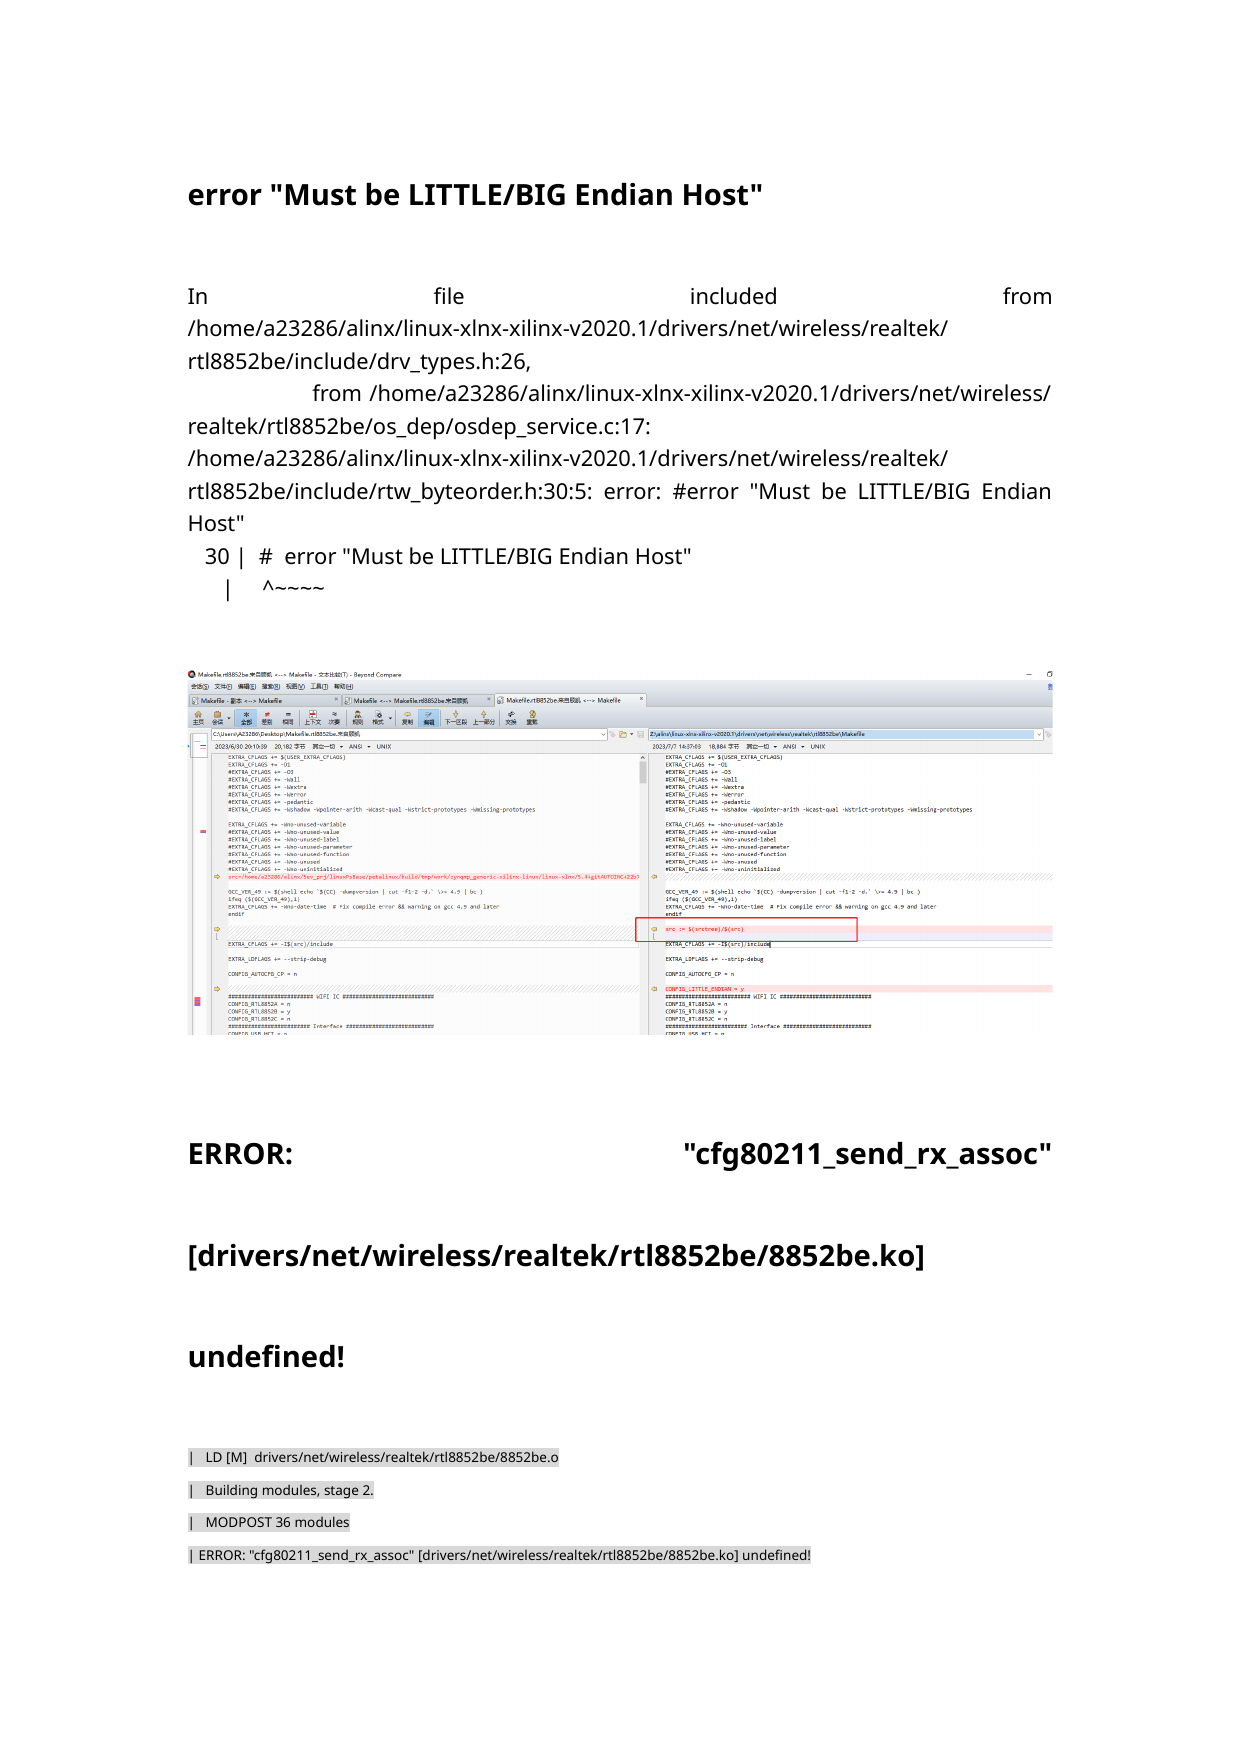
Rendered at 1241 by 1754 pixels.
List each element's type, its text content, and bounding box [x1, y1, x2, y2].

subtitle ERROR: "cfg80211_send_rx_assoc" [drivers/net/wireless/realtek/rtl8852be/8852be.ko] undefined! [187, 1121, 1053, 1389]
text | LD [M] drivers/net/wireless/realtek/rtl8852be/8852be.o [187, 1441, 1053, 1474]
text | ^~~~~ [187, 572, 1053, 604]
text from /home/a23286/alinx/linux-xlnx-xilinx-v2020.1/drivers/net/wireless/realtek/rtl8852be/os_dep/osdep_service.c:17: [187, 377, 1053, 442]
picture [187, 669, 1053, 1035]
text | Building modules, stage 2. [187, 1474, 1053, 1506]
text | ERROR: "cfg80211_send_rx_assoc" [drivers/net/wireless/realtek/rtl8852be/8852be.ko] undefined! [187, 1539, 1053, 1571]
text | MODPOST 36 modules [187, 1506, 1053, 1539]
text In file included from /home/a23286/alinx/linux-xlnx-xilinx-v2020.1/drivers/net/wireless/realtek/rtl8852be/include/drv_types.h:26, [187, 279, 1053, 377]
text /home/a23286/alinx/linux-xlnx-xilinx-v2020.1/drivers/net/wireless/realtek/rtl8852be/include/rtw_byteorder.h:30:5: error: #error "Must be LITTLE/BIG Endian Host" [187, 442, 1053, 539]
text 30 | # error "Must be LITTLE/BIG Endian Host" [187, 539, 1053, 572]
subtitle error "Must be LITTLE/BIG Endian Host" [187, 162, 1053, 227]
